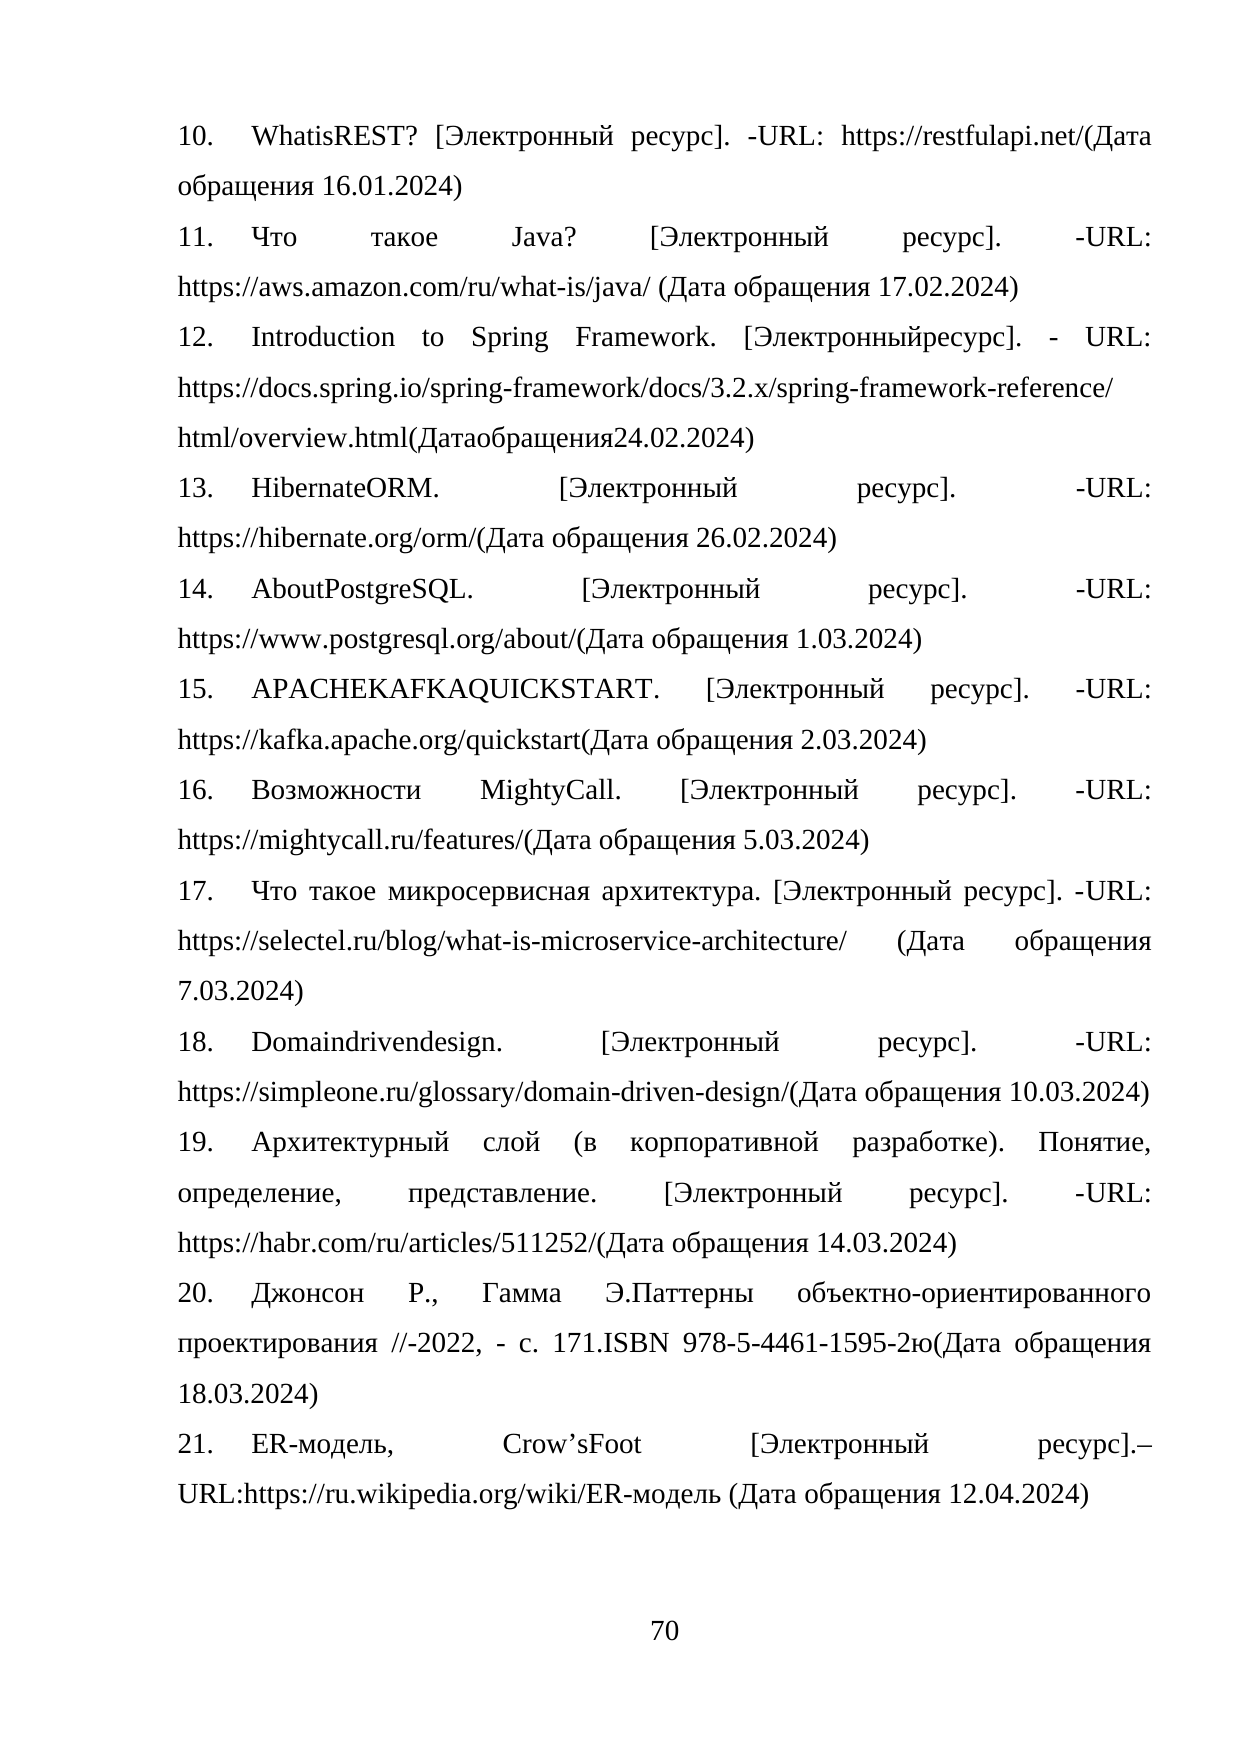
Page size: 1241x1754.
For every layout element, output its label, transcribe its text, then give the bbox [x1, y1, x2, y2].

list HibernateORM. [Электронный ресурс]. -URL: https://hibernate.org/orm/(Дата обращения 26.02.2024) [177, 470, 1152, 554]
list APACHEKAFKAQUICKSTART. [Электронный ресурс]. -URL: https://kafka.apache.org/quickstart(Дата обращения 2.03.2024) [177, 672, 1152, 755]
list ER-модель, Crow’sFoot [Электронный ресурс].– URL:https://ru.wikipedia.org/wiki/ER-модель (Дата обращения 12.04.2024) [177, 1426, 1152, 1510]
list Джонсон Р., Гамма Э.Паттерны объектно-ориентированного проектирования //-2022, - c. 171.ISBN 978-5-4461-1595-2ю(Дата обращения 18.03.2024) [177, 1275, 1152, 1409]
list WhatisREST? [Электронный ресурс]. -URL: https://restfulapi.net/(Дата обращения 16.01.2024) [177, 118, 1152, 202]
list Domaindrivendesign. [Электронный ресурс]. -URL: https://simpleone.ru/glossary/domain-driven-design/(Дата обращения 10.03.2024) [177, 1024, 1152, 1108]
list Возможности MightyCall. [Электронный ресурс]. -URL: https://mightycall.ru/features/(Дата обращения 5.03.2024) [177, 772, 1152, 856]
list Что такое Java? [Электронный ресурс]. -URL: https://aws.amazon.com/ru/what-is/java/ (Дата обращения 17.02.2024) [177, 219, 1152, 303]
list Что такое микросервисная архитектура. [Электронный ресурс]. -URL: https://selectel.ru/blog/what-is-microservice-architecture/ (Дата обращения 7.03.2024) [177, 873, 1152, 1007]
list AboutPostgreSQL. [Электронный ресурс]. -URL: https://www.postgresql.org/about/(Дата обращения 1.03.2024) [177, 571, 1152, 655]
list Introduction to Spring Framework. [Электронныйресурс]. - URL: https://docs.spring.io/spring-framework/docs/3.2.x/spring-framework-reference/html/overview.html(Датаобращения24.02.2024) [177, 319, 1152, 453]
list Архитектурный слой (в корпоративной разработке). Понятие, определение, представление. [Электронный ресурс]. -URL: https://habr.com/ru/articles/511252/(Дата обращения 14.03.2024) [177, 1124, 1152, 1258]
